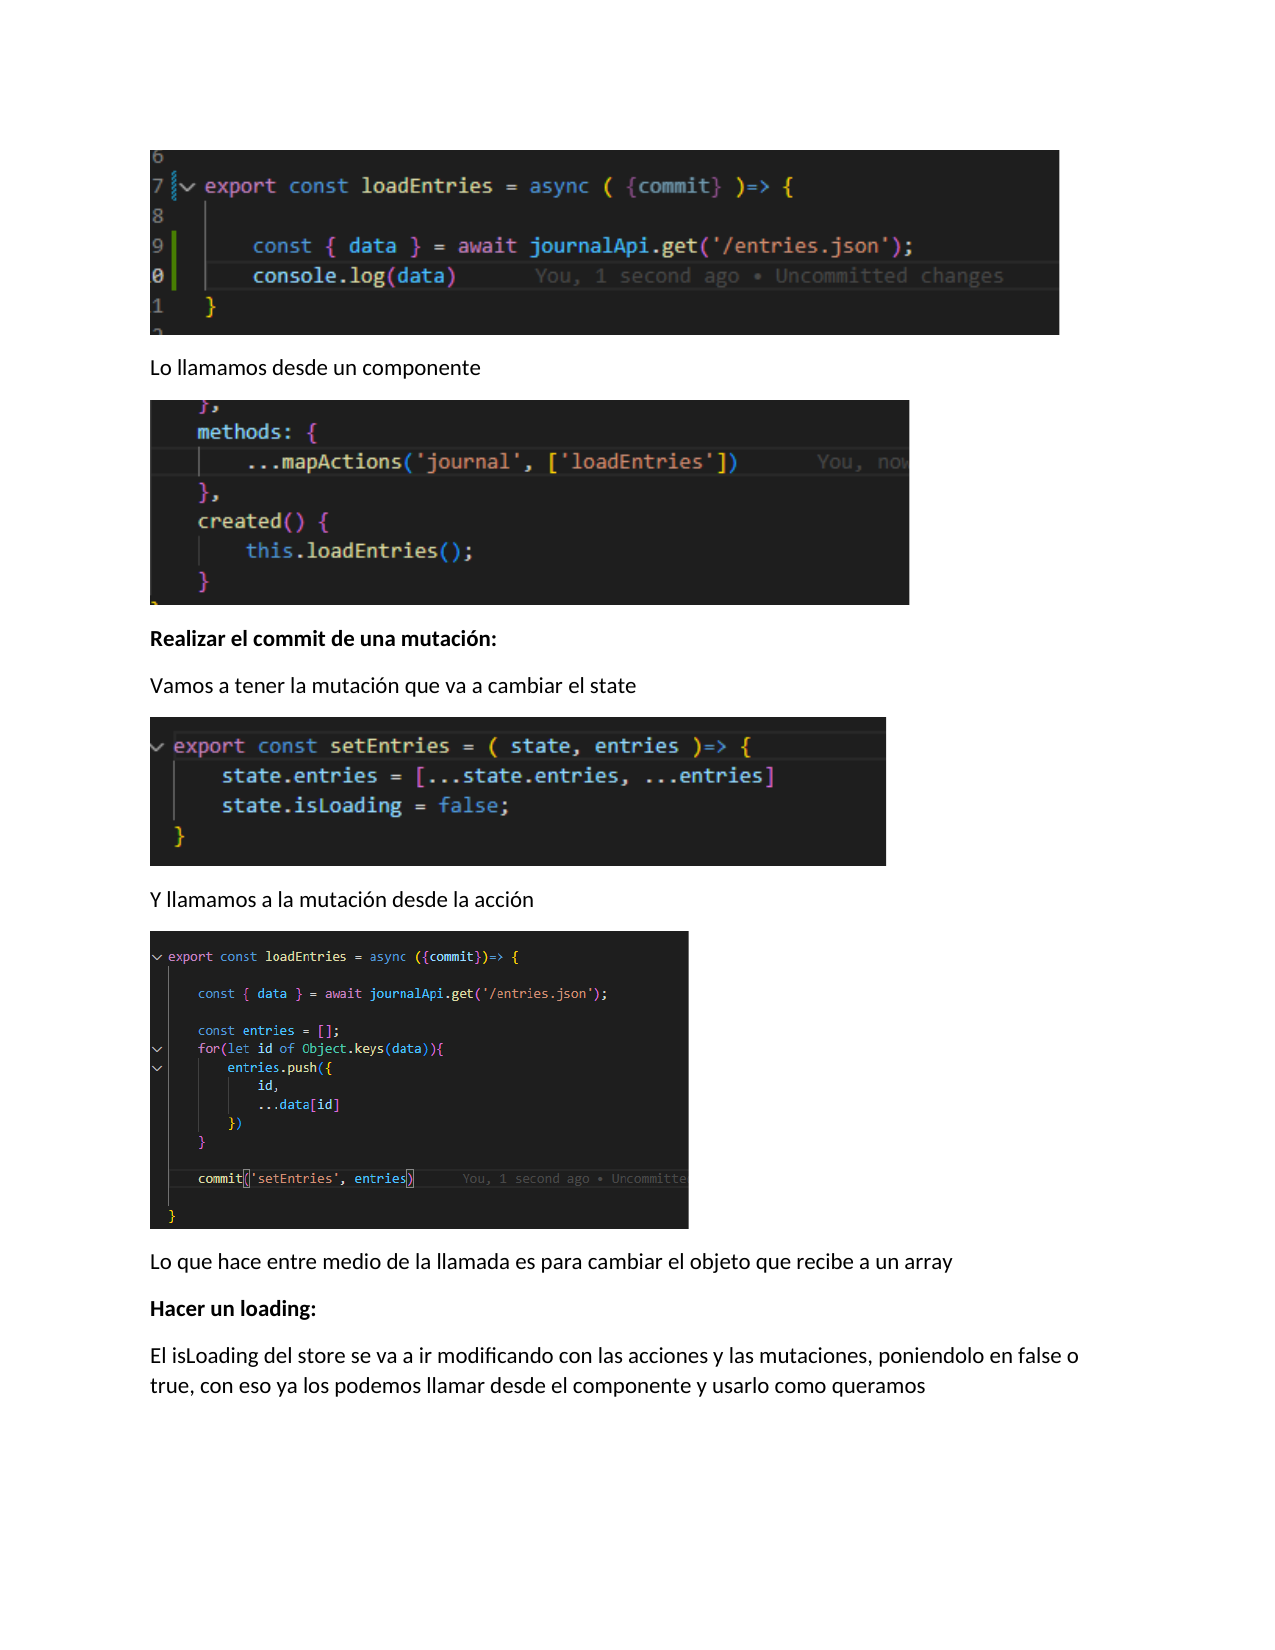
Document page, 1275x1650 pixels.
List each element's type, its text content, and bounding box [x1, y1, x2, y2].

picture [150, 150, 1060, 335]
text Realizar el commit de una mutación: [150, 624, 1125, 652]
text Y llamamos a la mutación desde la acción [150, 885, 1125, 913]
text Lo que hace entre medio de la llamada es para cambiar el objeto que recibe a un array [150, 1247, 1125, 1275]
text Vamos a tener la mutación que va a cambiar el state [150, 671, 1125, 699]
text Lo llamamos desde un componente [150, 353, 1125, 381]
picture [150, 717, 887, 866]
text El isLoading del store se va a ir modificando con las acciones y las mutaciones, poniendolo en false o true, con eso ya los podemos llamar desde el componente y usarlo como queramos [150, 1341, 1125, 1399]
picture [150, 931, 689, 1229]
picture [150, 400, 910, 605]
text Hacer un loading: [150, 1294, 1125, 1322]
